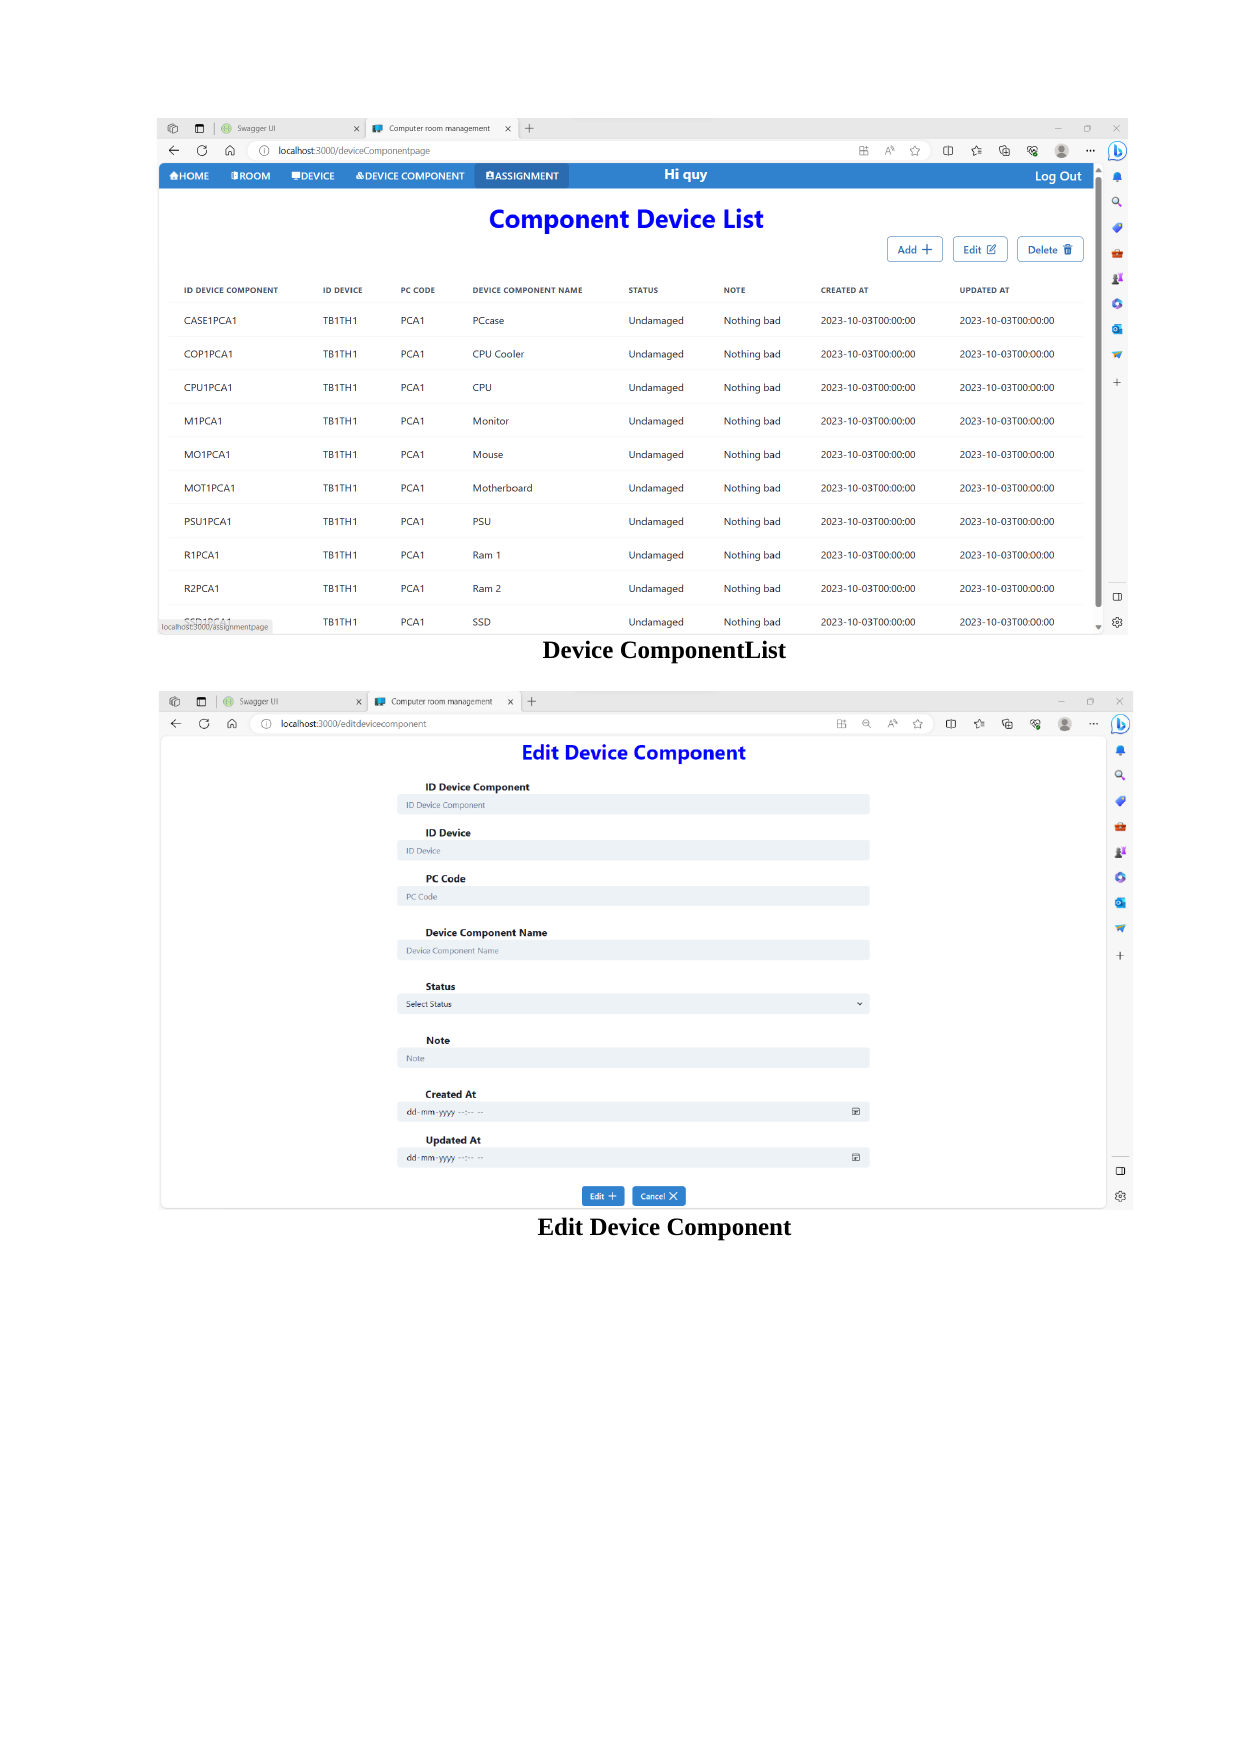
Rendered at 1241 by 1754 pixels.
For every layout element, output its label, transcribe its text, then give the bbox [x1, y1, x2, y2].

picture [156, 118, 1127, 633]
picture [158, 691, 1134, 1210]
